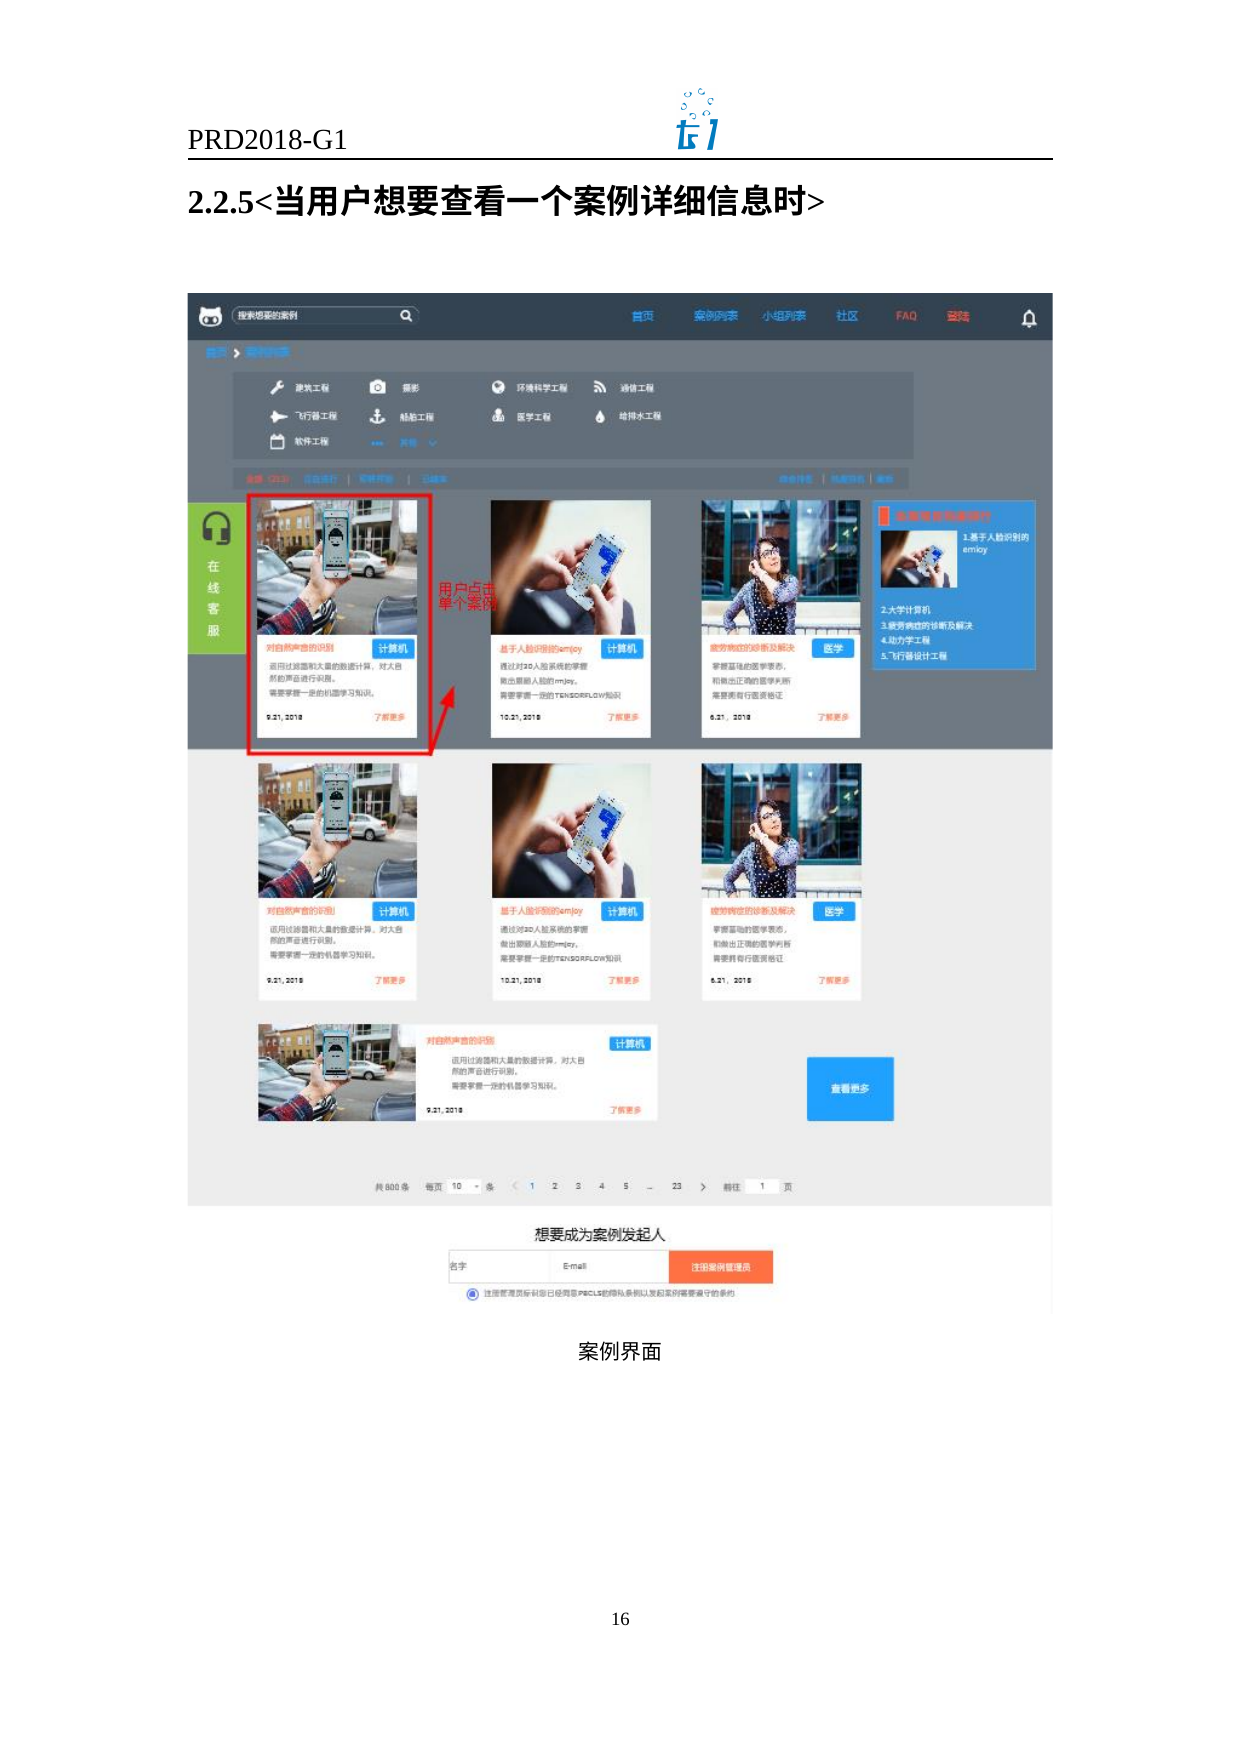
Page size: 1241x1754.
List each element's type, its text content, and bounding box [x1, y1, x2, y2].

picture [676, 88, 719, 150]
text 案例界面 [187, 1334, 1053, 1366]
subtitle 2.2.5<当用户想要查看一个案例详细信息时> [187, 167, 1053, 232]
picture [187, 293, 1053, 1314]
